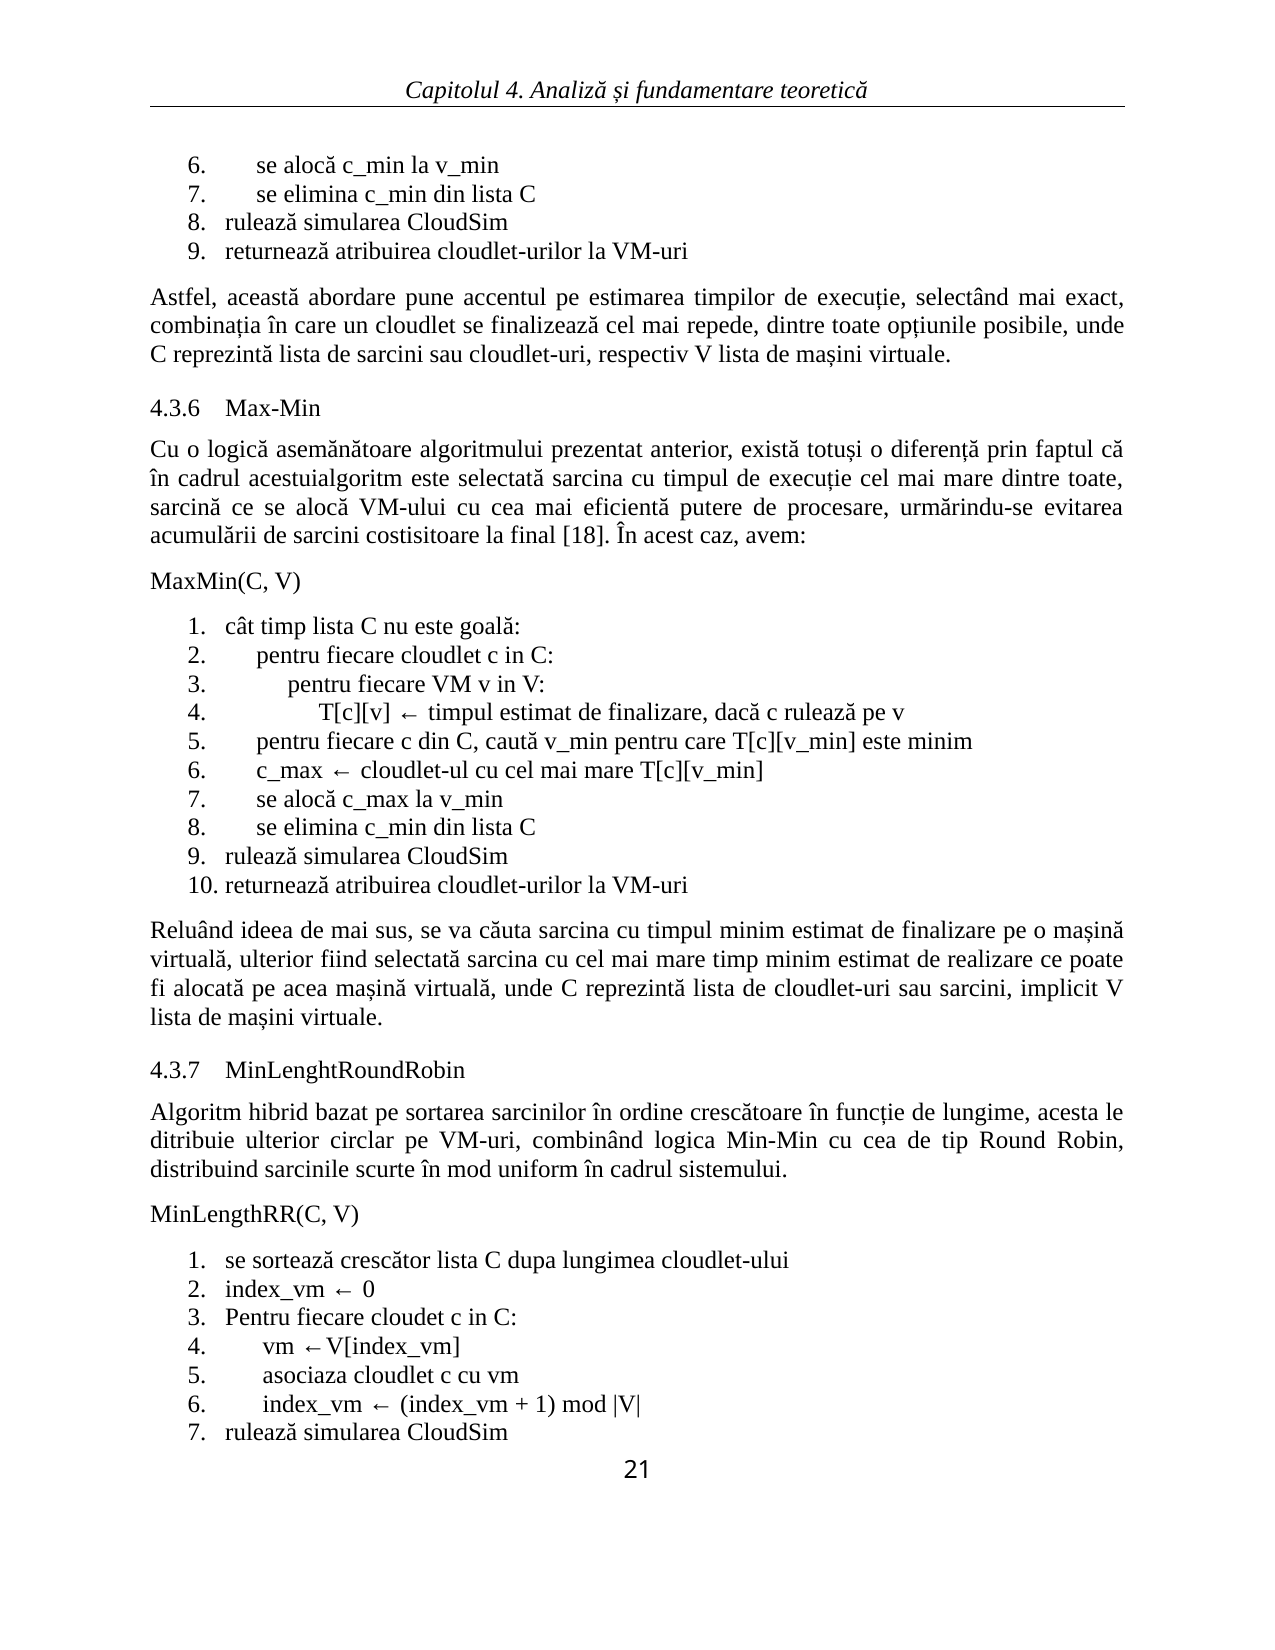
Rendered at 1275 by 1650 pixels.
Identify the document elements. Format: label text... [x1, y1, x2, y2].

list Pentru fiecare cloudet c in C: [187, 1302, 1125, 1331]
text Algoritm hibrid bazat pe sortarea sarcinilor în ordine crescătoare în funcție de lungime, acesta le ditribuie ulterior circlar pe VM-uri, combinând logica Min-Min cu cea de tip Round Robin, distribuind sarcinile scurte în mod uniform în cadrul sistemului. [150, 1097, 1125, 1183]
list returnează atribuirea cloudlet-urilor la VM-uri [187, 870, 1125, 899]
list rulează simularea CloudSim [187, 1417, 1125, 1446]
list se elimina c_min din lista C [187, 812, 1125, 841]
list pentru fiecare VM v in V: [187, 669, 1125, 697]
list se alocă c_min la v_min [187, 150, 1125, 179]
list index_vm 0 [187, 1274, 1125, 1302]
text MaxMin(C, V) [150, 566, 1125, 594]
list T[c][v] timpul estimat de finalizare, dacă c rulează pe v [187, 697, 1125, 726]
list index_vm (index_vm + 1) mod |V| [187, 1389, 1125, 1417]
list rulează simularea CloudSim [187, 207, 1125, 236]
text Astfel, această abordare pune accentul pe estimarea timpilor de execuție, selectând mai exact, combinația în care un cloudlet se finalizează cel mai repede, dintre toate opțiunile posibile, unde C reprezintă lista de sarcini sau cloudlet-uri, respectiv V lista de mașini virtuale. [150, 282, 1125, 368]
list pentru fiecare cloudlet c in C: [187, 640, 1125, 669]
list cât timp lista C nu este goală: [187, 611, 1125, 640]
text MinLengthRR(C, V) [150, 1199, 1125, 1228]
list se elimina c_min din lista C [187, 179, 1125, 207]
text Cu o logică asemănătoare algoritmului prezentat anterior, există totuși o diferență prin faptul că în cadrul acestuialgoritm este selectată sarcina cu timpul de execuție cel mai mare dintre toate, sarcină ce se alocă VM-ului cu cea mai eficientă putere de procesare, urmărindu-se evitarea acumulării de sarcini costisitoare la final . În acest caz, avem: [150, 434, 1125, 549]
list returnează atribuirea cloudlet-urilor la VM-uri [187, 236, 1125, 265]
list se alocă c_max la v_min [187, 784, 1125, 812]
text Max-Min [150, 393, 1125, 422]
list rulează simularea CloudSim [187, 841, 1125, 870]
text Reluând ideea de mai sus, se va căuta sarcina cu timpul minim estimat de finalizare pe o mașină virtuală, ulterior fiind selectată sarcina cu cel mai mare timp minim estimat de realizare ce poate fi alocată pe acea mașină virtuală, unde C reprezintă lista de cloudlet-uri sau sarcini, implicit V lista de mașini virtuale. [150, 915, 1125, 1030]
list se sortează crescător lista C dupa lungimea cloudlet-ului [187, 1245, 1125, 1274]
text MinLenghtRoundRobin [150, 1055, 1125, 1084]
list pentru fiecare c din C, caută v_min pentru care T[c][v_min] este minim [187, 726, 1125, 755]
list vm V[index_vm] [187, 1331, 1125, 1360]
list c_max cloudlet-ul cu cel mai mare T[c][v_min] [187, 755, 1125, 784]
list asociaza cloudlet c cu vm [187, 1360, 1125, 1389]
